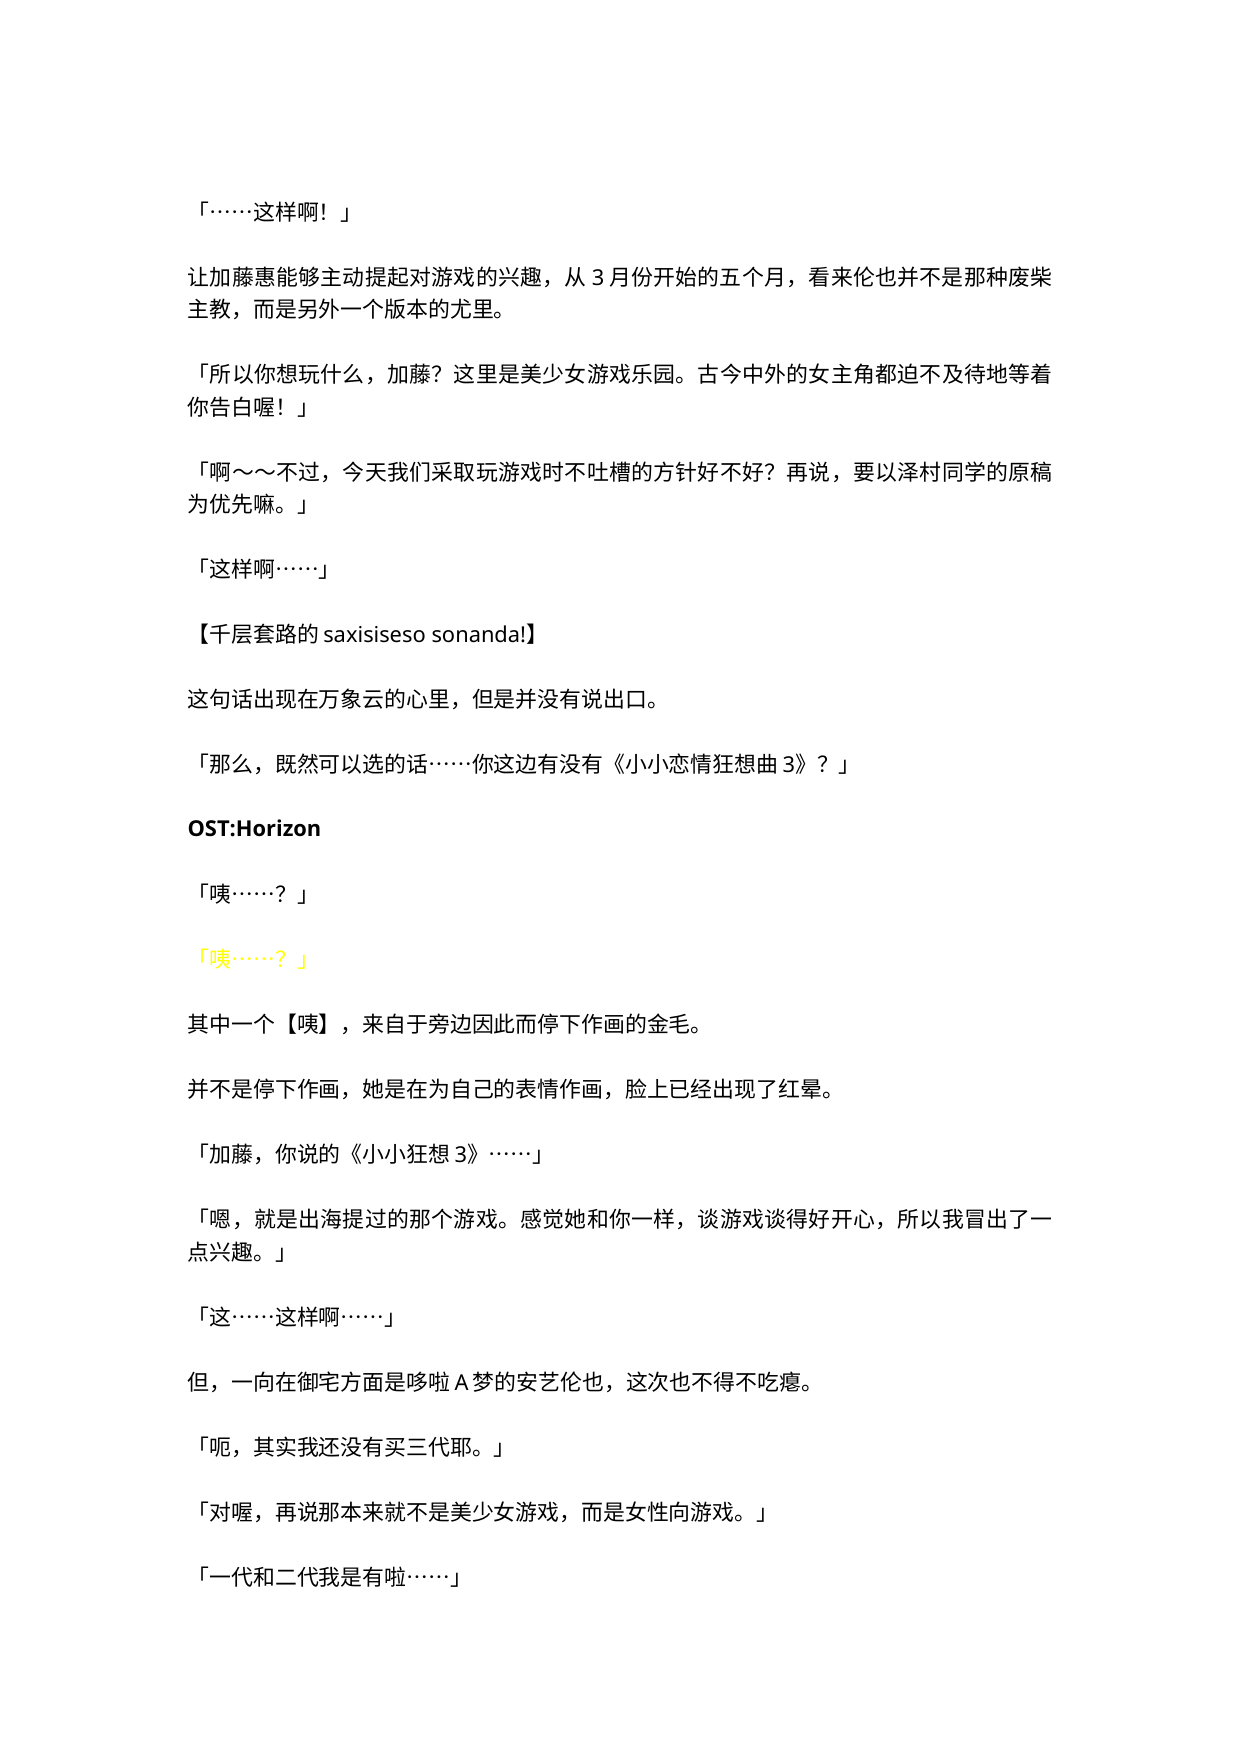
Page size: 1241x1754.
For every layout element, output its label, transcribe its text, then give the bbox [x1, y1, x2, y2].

text 「那么，既然可以选的话……你这边有没有《小小恋情狂想曲3》？」 [187, 747, 1053, 779]
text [187, 1429, 1053, 1592]
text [187, 162, 1053, 227]
text OST:Horizon 「咦……？」 「咦……？」 [187, 812, 1053, 974]
text 让加藤惠能够主动提起对游戏的兴趣，从3月份开始的五个月，看来伦也并不是那种废柴主教，而是另外一个版本的尤里。 [187, 259, 1053, 324]
text 但，一向在御宅方面是哆啦A梦的安艺伦也，这次也不得不吃瘪。 [187, 1364, 1053, 1397]
text 其中一个【咦】，来自于旁边因此而停下作画的金毛。 [187, 1007, 1053, 1039]
text 这句话出现在万象云的心里，但是并没有说出口。 [187, 682, 1053, 714]
text 并不是停下作画，她是在为自己的表情作画，脸上已经出现了红晕。 [187, 1072, 1053, 1104]
text 「所以你想玩什么，加藤？这里是美少女游戏乐园。古今中外的女主角都迫不及待地等着你告白喔！」 「啊～～不过，今天我们采取玩游戏时不吐槽的方针好不好？再说，要以泽村同学的原稿为优先嘛。」 「这样啊……」 [187, 357, 1053, 584]
text 【千层套路的saxisiseso sonanda!】 [187, 617, 1053, 649]
text 「加藤，你说的《小小狂想3》……」 「嗯，就是出海提过的那个游戏。感觉她和你一样，谈游戏谈得好开心，所以我冒出了一点兴趣。」 「这……这样啊……」 [187, 1137, 1053, 1332]
